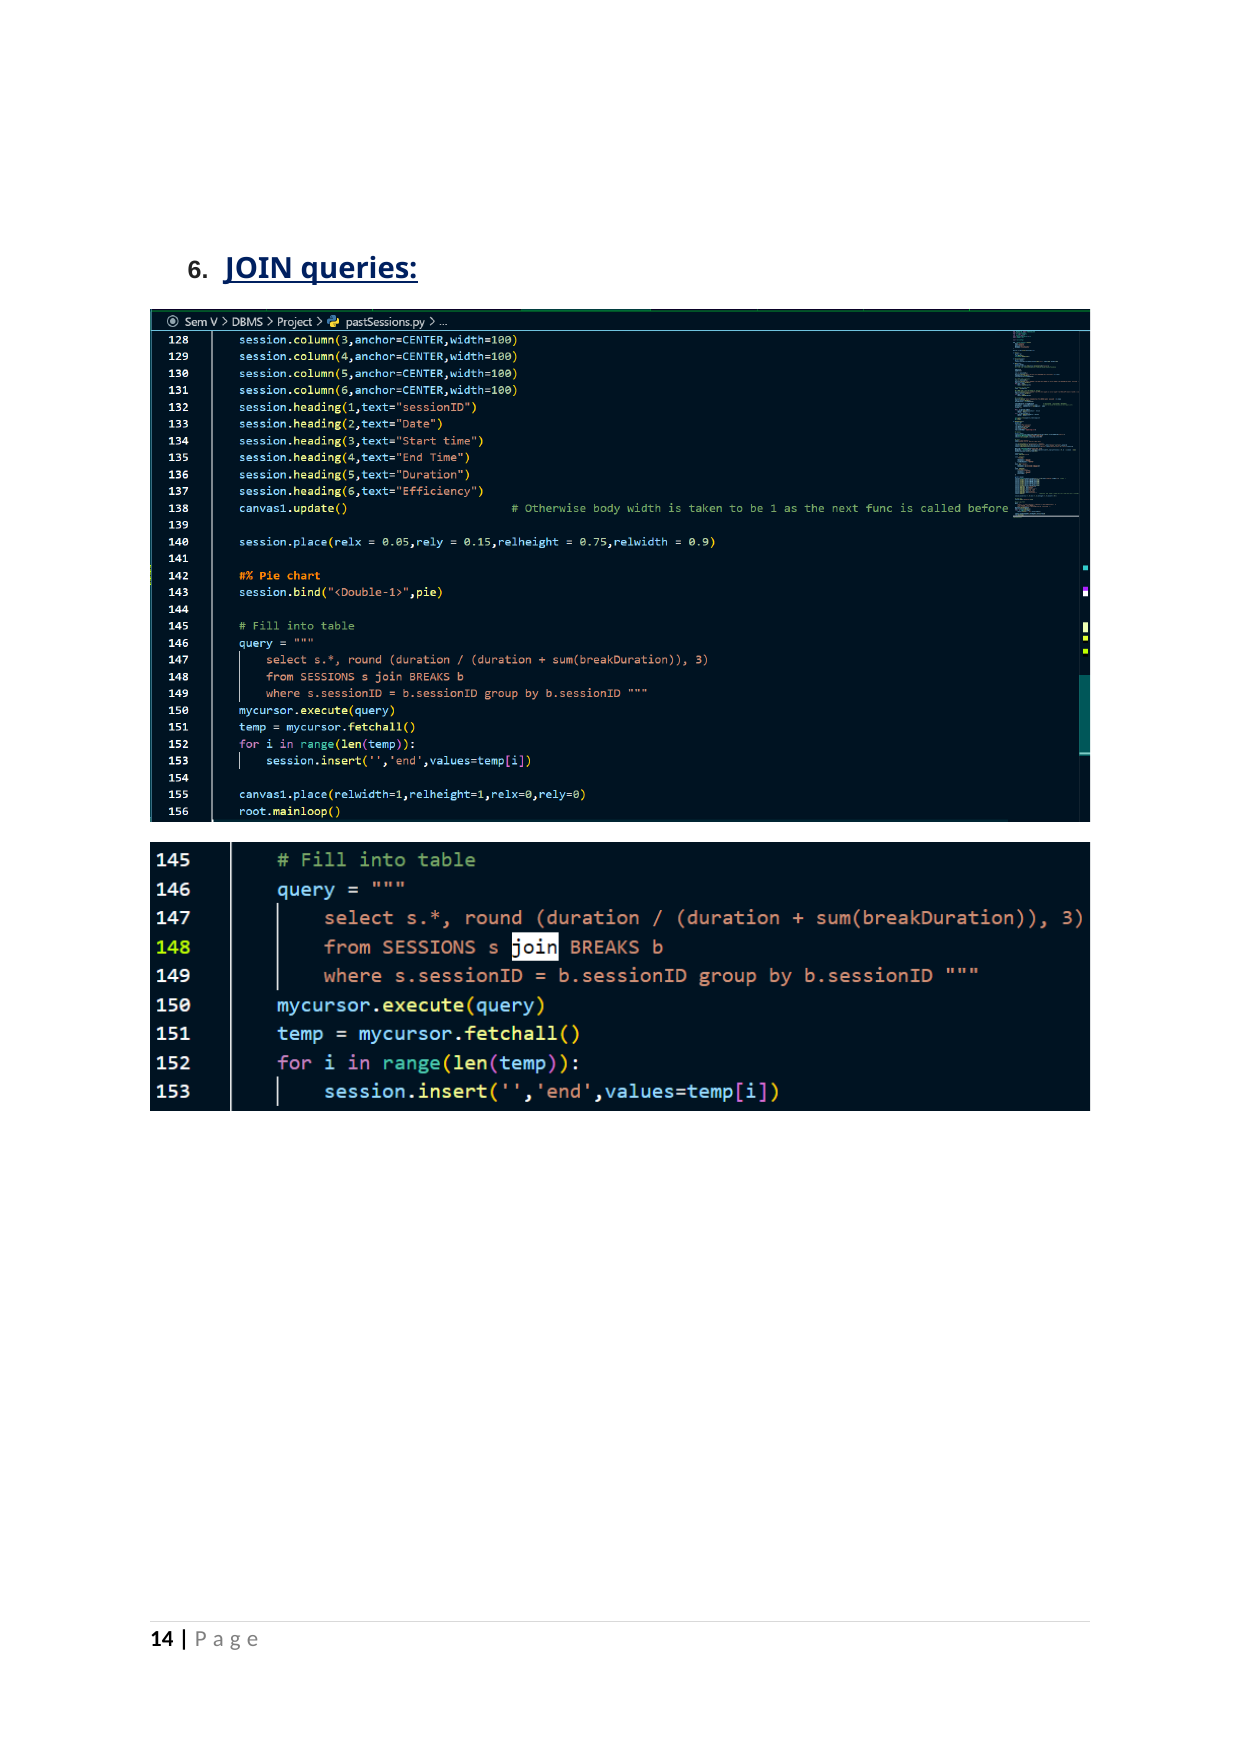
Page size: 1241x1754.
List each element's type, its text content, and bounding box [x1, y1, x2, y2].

picture [150, 309, 1091, 822]
list JOIN queries: [187, 247, 1090, 287]
picture [150, 842, 1091, 1111]
